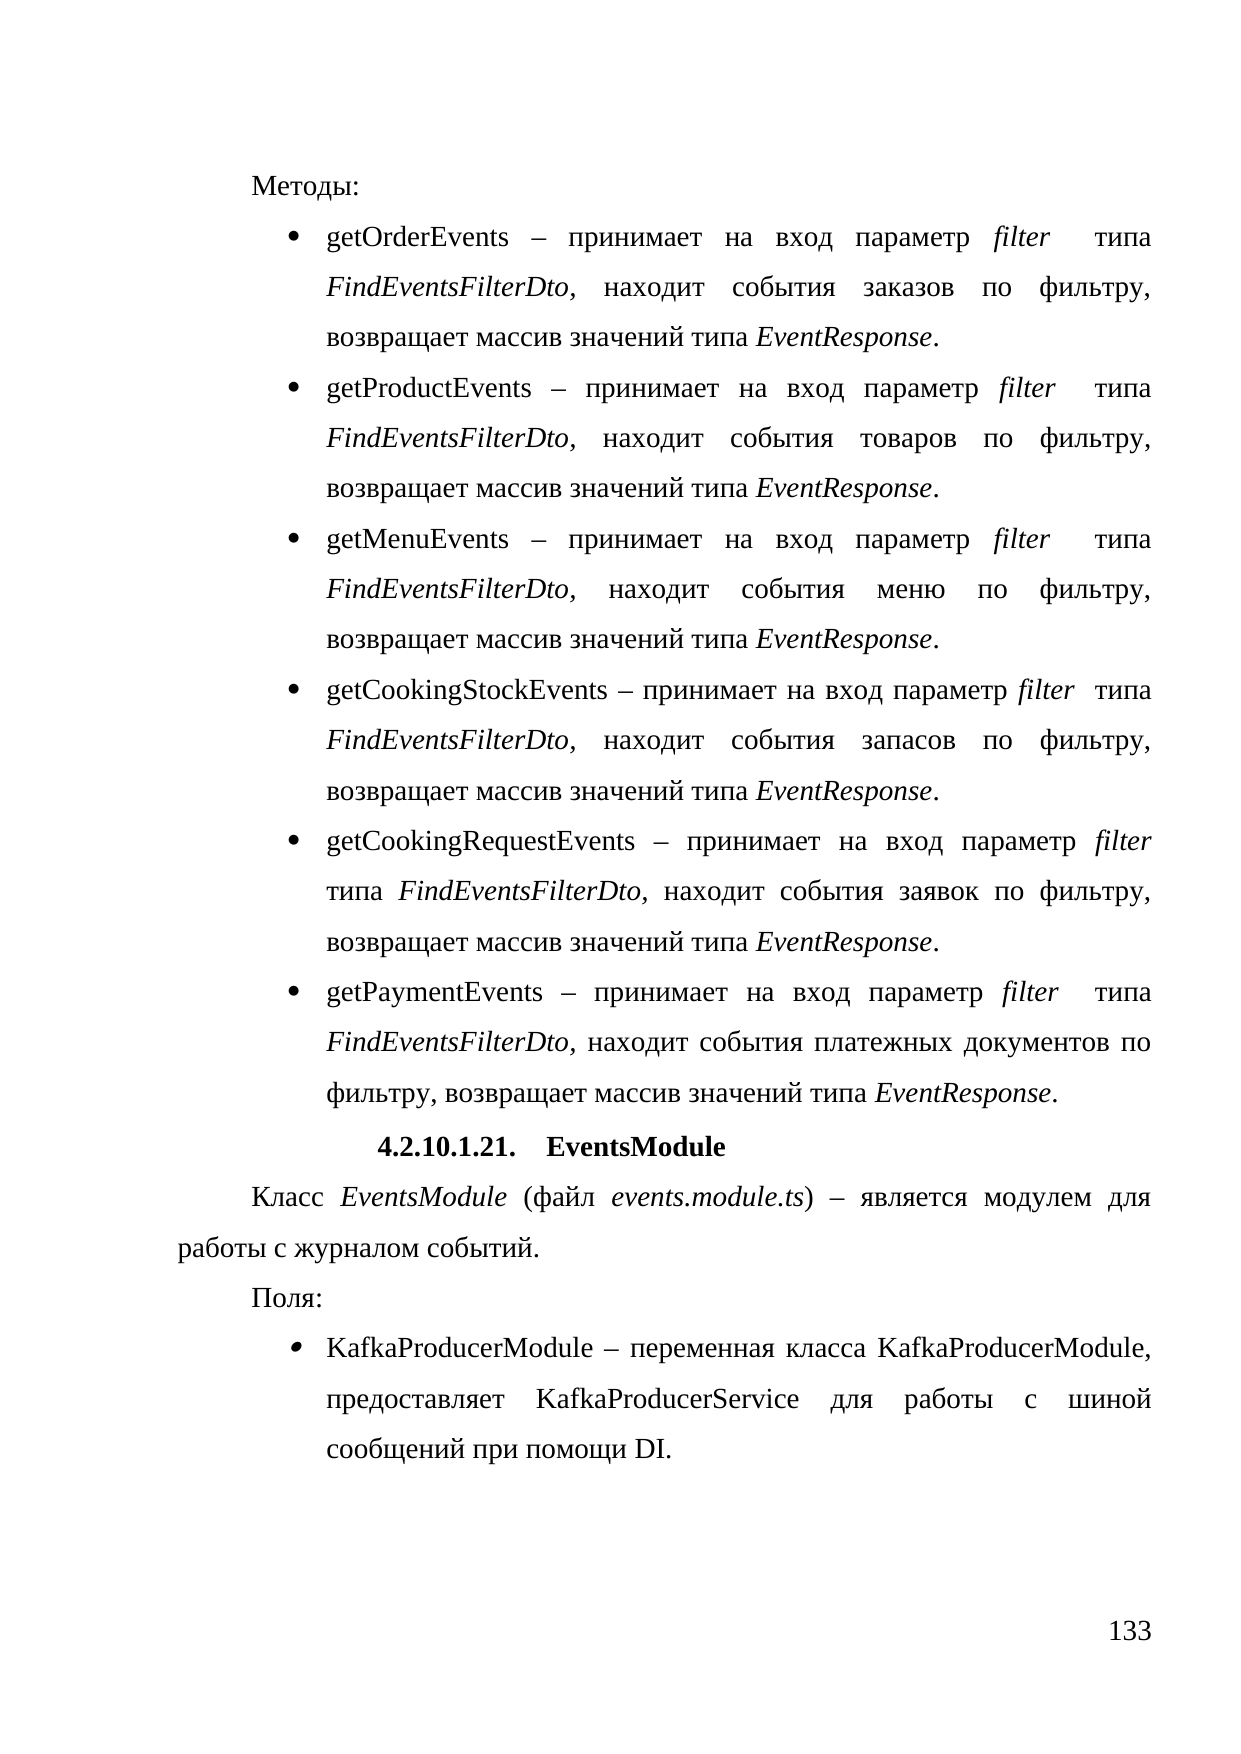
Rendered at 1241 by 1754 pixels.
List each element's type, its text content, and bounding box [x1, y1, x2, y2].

list getCookingRequestEvents – принимает на вход параметр filter типа FindEventsFilterDto, находит события заявок по фильтру, возвращает массив значений типа EventResponse. [288, 823, 1152, 957]
text Поля: [177, 1280, 1152, 1314]
list getMenuEvents – принимает на вход параметр filter типа FindEventsFilterDto, находит события меню по фильтру, возвращает массив значений типа EventResponse. [288, 521, 1152, 655]
text Класс EventsModule (файл events.module.ts) – является модулем для работы с журналом событий. [177, 1179, 1152, 1263]
list getCookingStockEvents – принимает на вход параметр filter типа FindEventsFilterDto, находит события запасов по фильтру, возвращает массив значений типа EventResponse. [288, 672, 1152, 806]
list KafkaProducerModule – переменная класса KafkaProducerModule, предоставляет KafkaProducerService для работы с шиной сообщений при помощи DI. [288, 1330, 1152, 1465]
list getProductEvents – принимает на вход параметр filter типа FindEventsFilterDto, находит события товаров по фильтру, возвращает массив значений типа EventResponse. [288, 370, 1152, 504]
list getOrderEvents – принимает на вход параметр filter типа FindEventsFilterDto, находит события заказов по фильтру, возвращает массив значений типа EventResponse. [288, 219, 1152, 353]
text Методы: [177, 168, 1152, 202]
list getPaymentEvents – принимает на вход параметр filter типа FindEventsFilterDto, находит события платежных документов по фильтру, возвращает массив значений типа EventResponse. [288, 974, 1152, 1108]
subtitle EventsModule [377, 1129, 1152, 1163]
